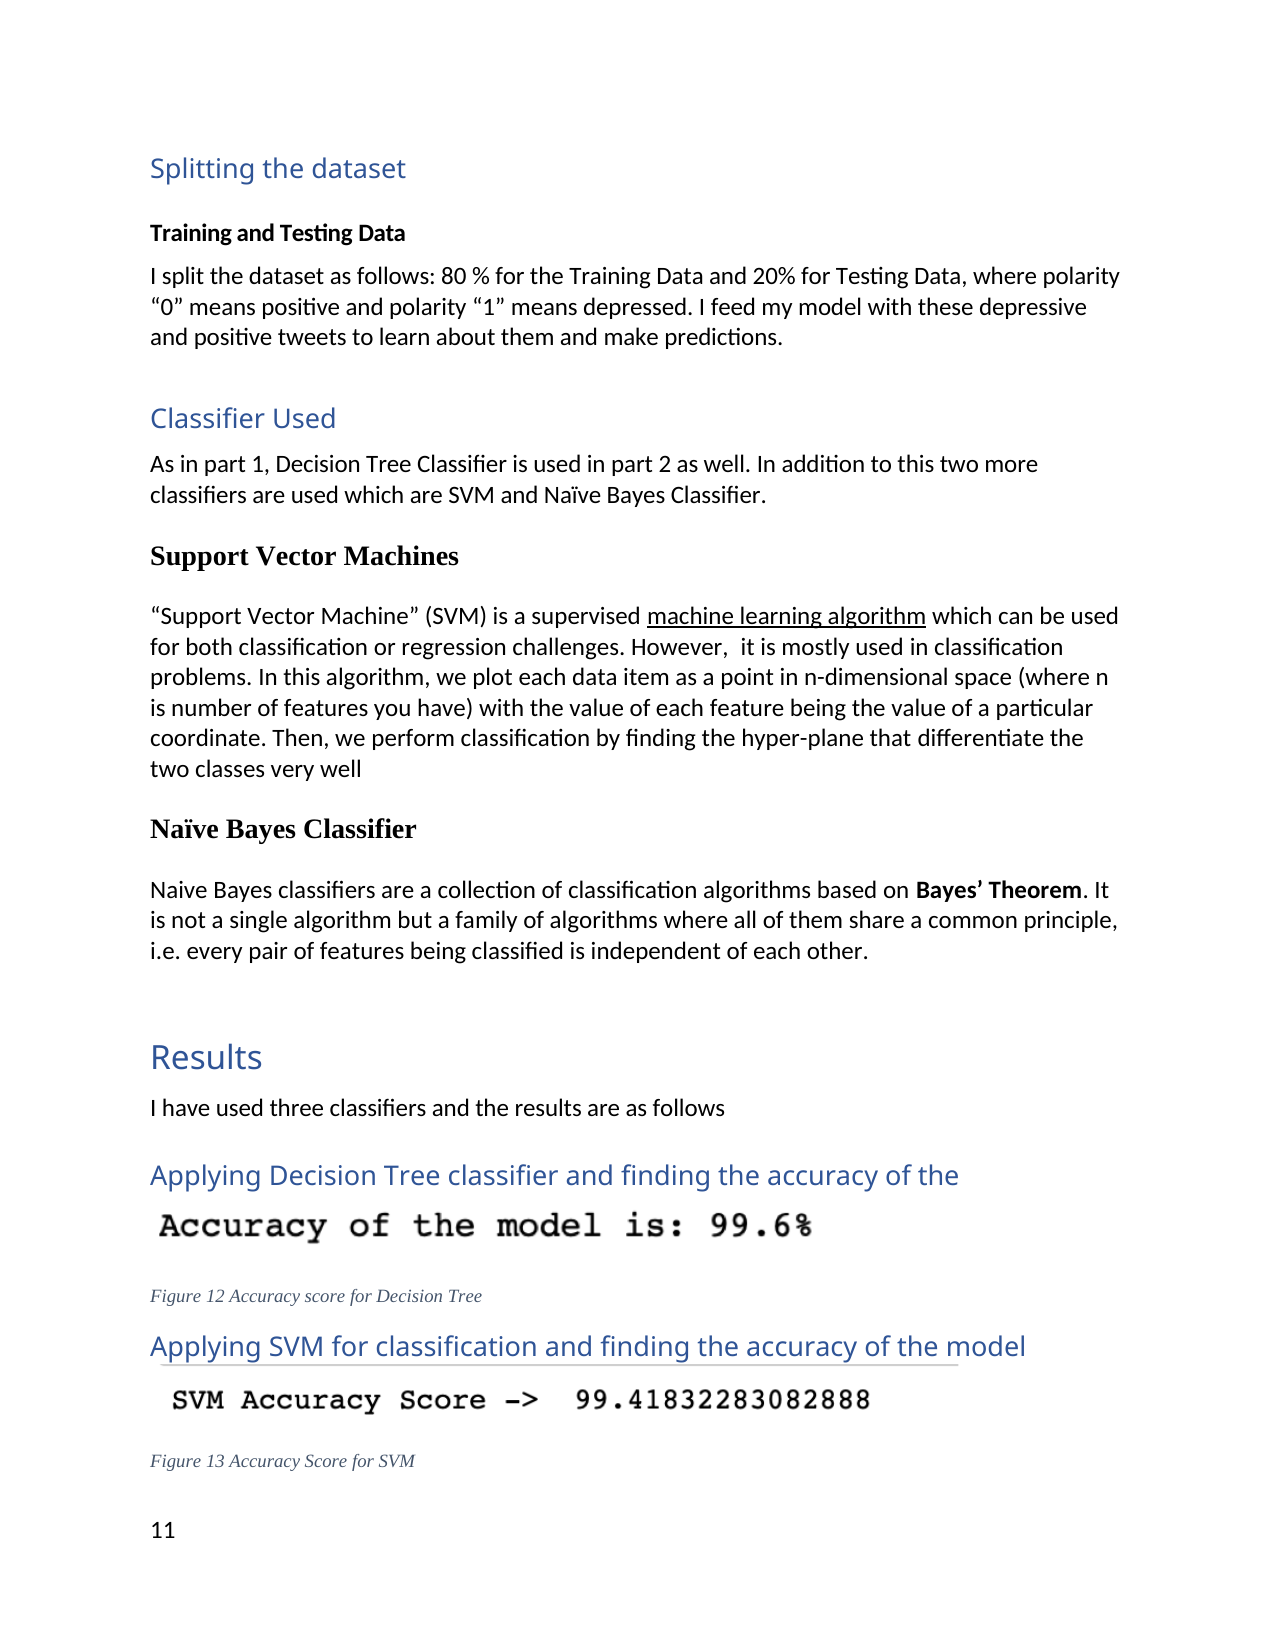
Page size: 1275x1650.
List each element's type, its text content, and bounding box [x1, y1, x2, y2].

picture [150, 1364, 959, 1451]
text I have used three classifiers and the results are as follows [150, 1092, 1125, 1122]
text As in part 1, Decision Tree Classifier is used in part 2 as well. In addition to this two more classifiers are used which are SVM and Naïve Bayes Classifier. [150, 448, 1125, 509]
subtitle Classifier Used [150, 399, 1125, 436]
picture [150, 1193, 848, 1286]
text Training and Testing Data [150, 217, 1125, 248]
subtitle Support Vector Machines [150, 539, 1125, 571]
text Naive Bayes classifiers are a collection of classification algorithms based on Bayes’ Theorem. It is not a single algorithm but a family of algorithms where all of them share a common principle, i.e. every pair of features being classified is independent of each other. [869, 874, 1125, 966]
text “Support Vector Machine” (SVM) is a supervised machine learning algorithm which can be used for both classification or regression challenges. However, it is mostly used in classification problems. In this algorithm, we plot each data item as a point in n-dimensional space (where n is number of features you have) with the value of each feature being the value of a particular coordinate. Then, we perform classification by finding the hyper-plane that differentiate the two classes very well [150, 600, 1125, 783]
subtitle Applying Decision Tree classifier and finding the accuracy of the [150, 1157, 1125, 1194]
text I split the dataset as follows: 80 % for the Training Data and 20% for Testing Data, where polarity “0” means positive and polarity “1” means depressed. I feed my model with these depressive and positive tweets to learn about them and make predictions. [150, 260, 1125, 352]
subtitle Results [150, 1034, 1125, 1079]
subtitle Naïve Bayes Classifier [150, 813, 1125, 845]
subtitle Applying SVM for classification and finding the accuracy of the model [150, 1328, 1125, 1365]
subtitle Splitting the dataset [150, 150, 1125, 187]
